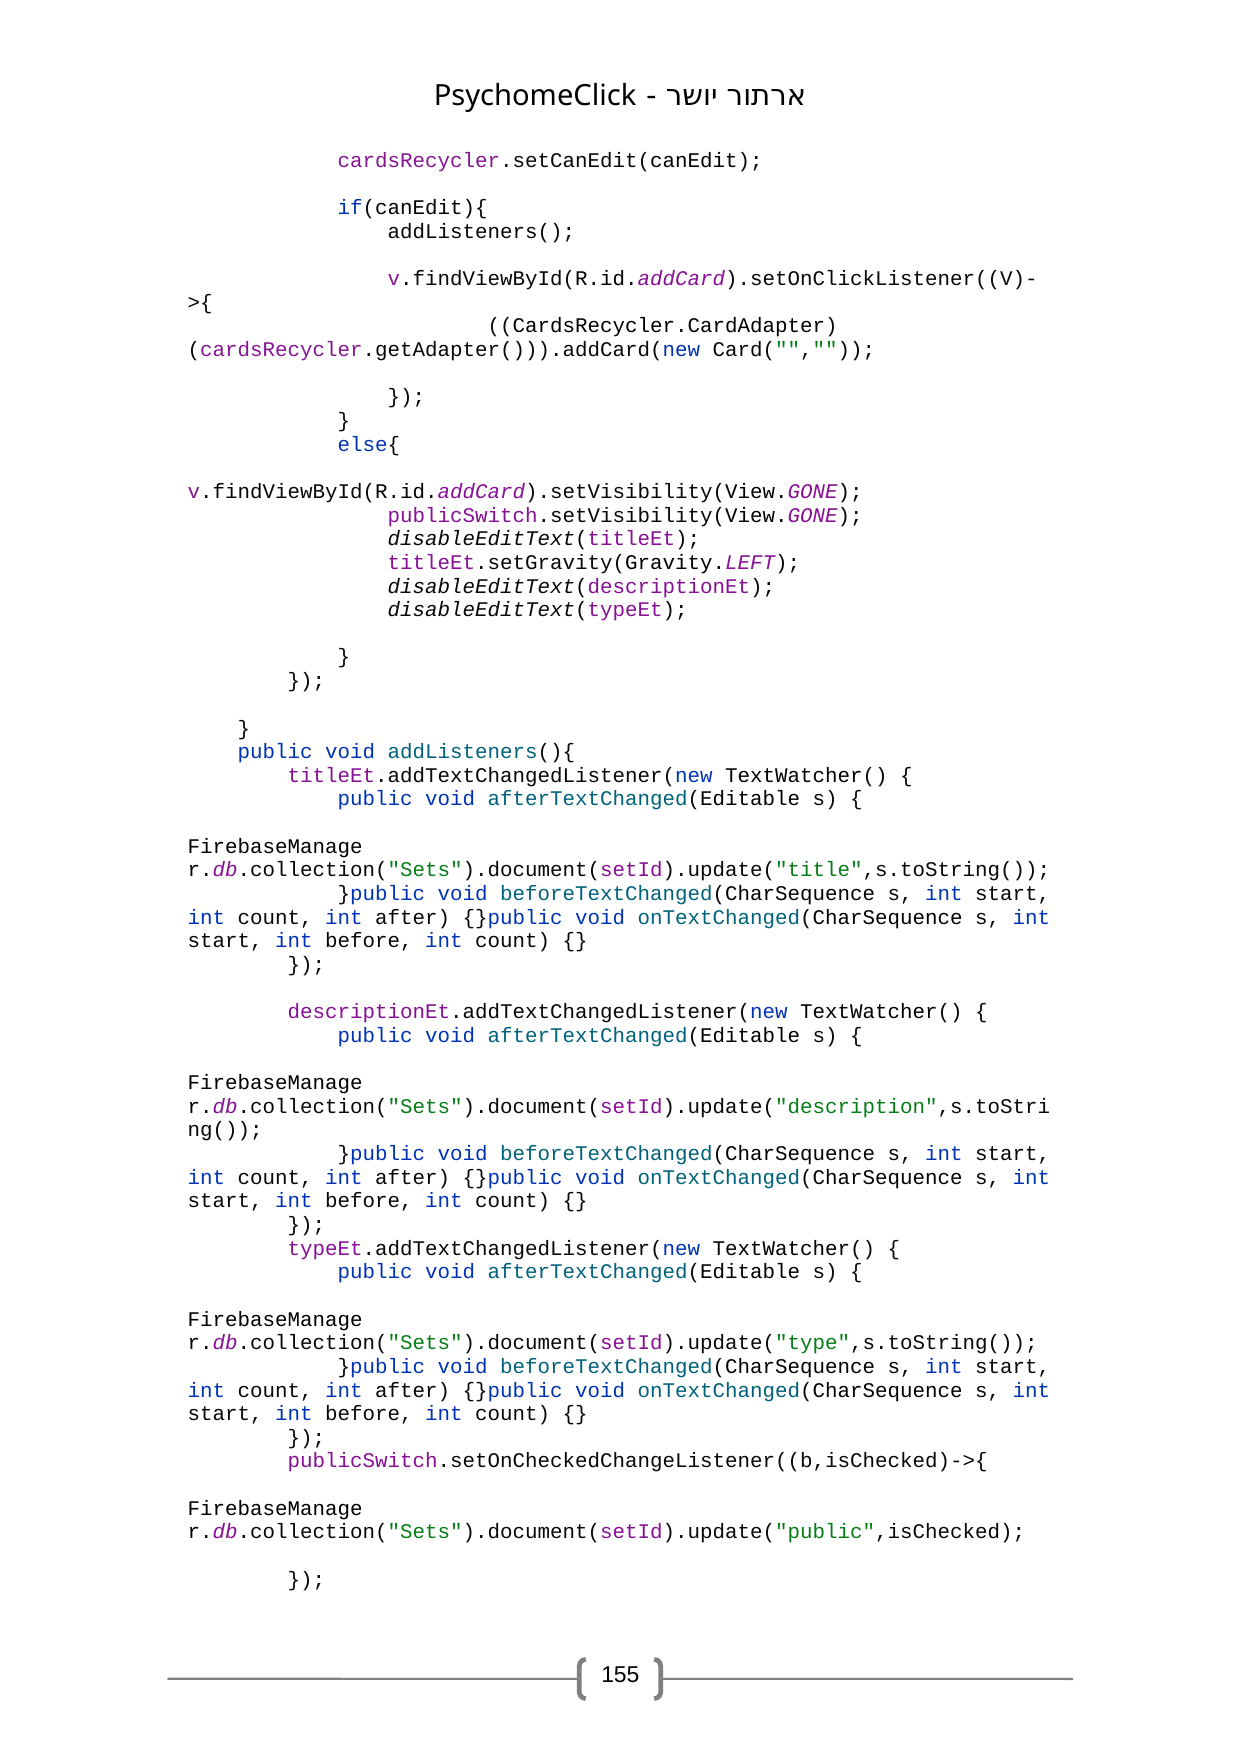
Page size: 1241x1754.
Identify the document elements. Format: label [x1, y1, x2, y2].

text [187, 150, 1053, 1592]
